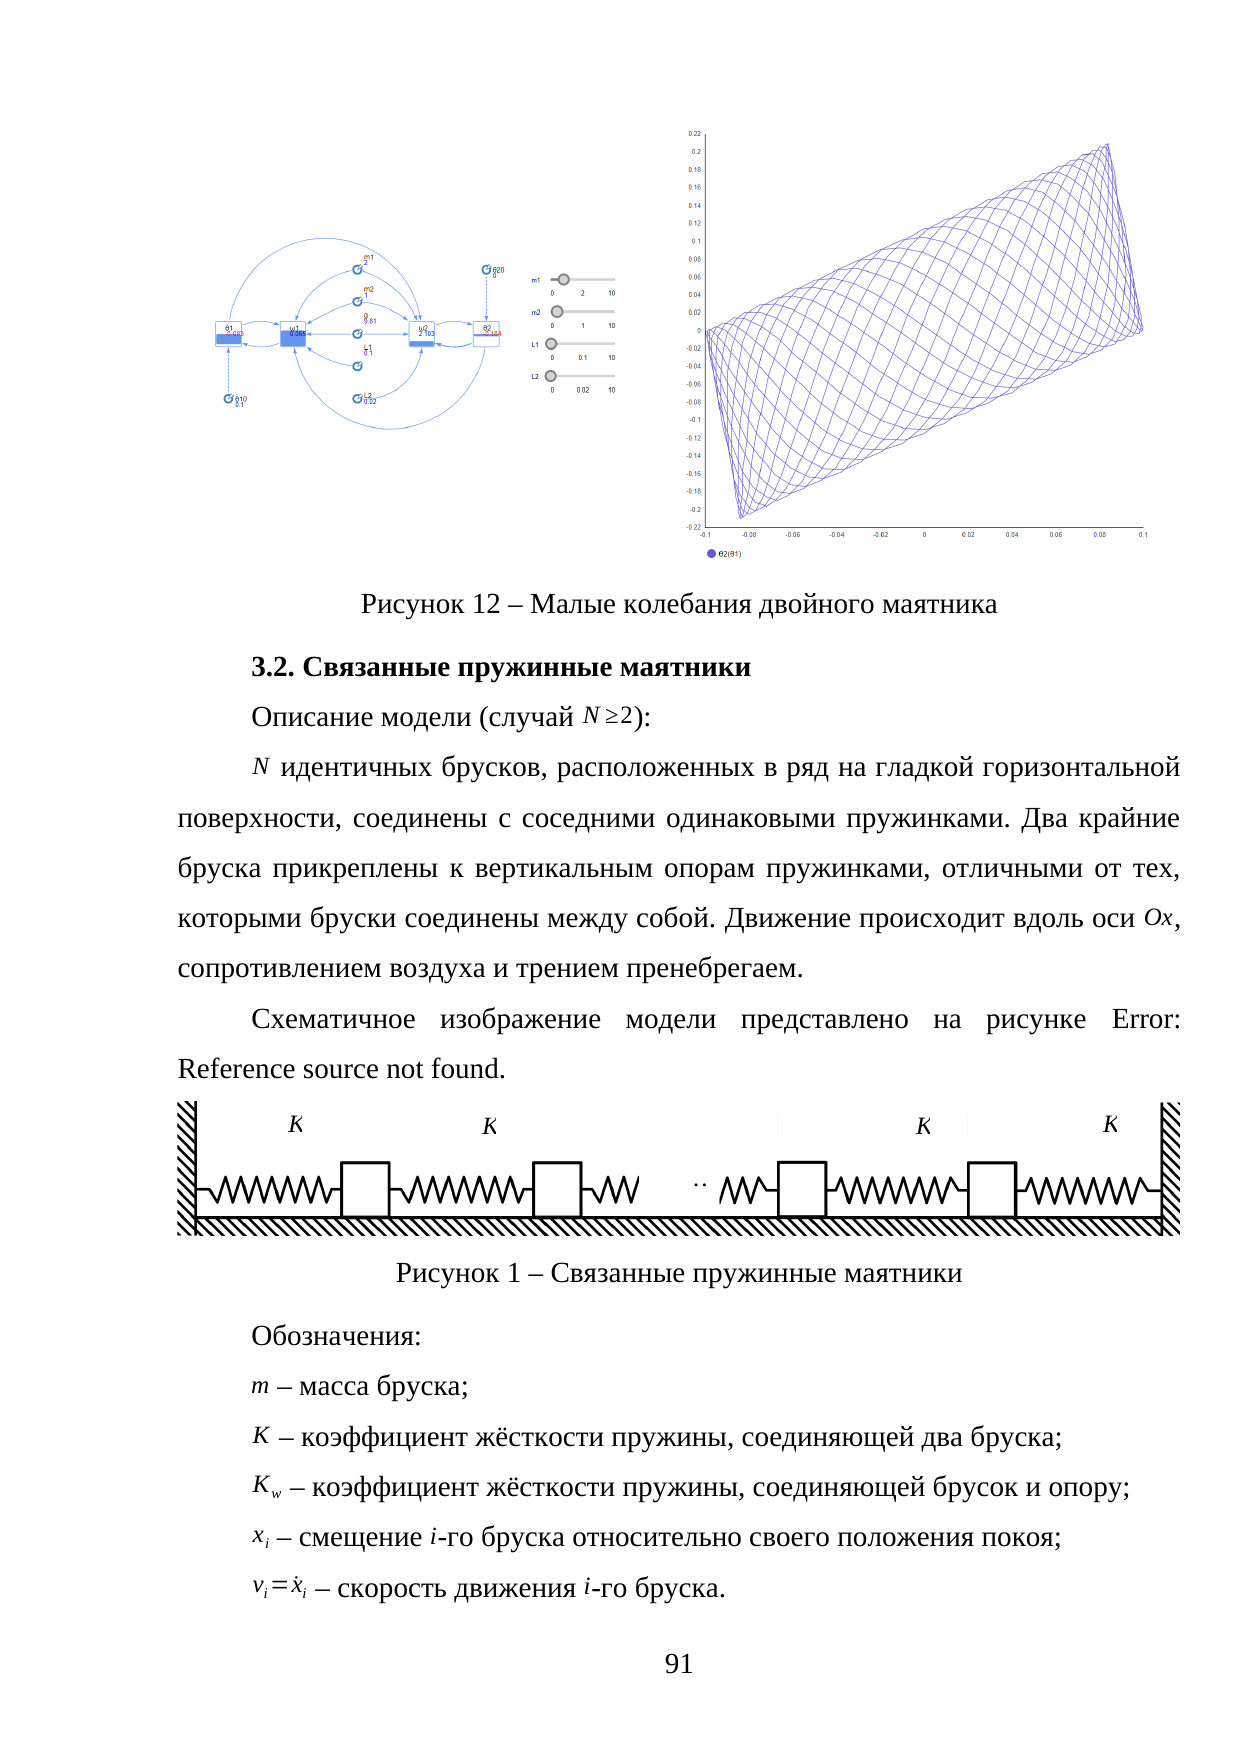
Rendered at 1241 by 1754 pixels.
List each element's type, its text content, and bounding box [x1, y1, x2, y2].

text идентичных брусков, расположенных в ряд на гладкой горизонтальной поверхности, соединены с соседними одинаковыми пружинками. Два крайние бруска прикреплены к вертикальным опорам пружинками, отличными от тех, которыми бруски соединены между собой. Движение происходит вдоль оси , сопротивлением воздуха и трением пренебрегаем. [177, 749, 1181, 984]
text – масса бруска; [177, 1368, 1181, 1402]
text – смещение -го бруска относительно своего положения покоя; [177, 1519, 1181, 1553]
text – коэффициент жёсткости пружины, соединяющей два бруска; [177, 1419, 1181, 1452]
text Малые колебания двойного маятника [177, 586, 1181, 619]
picture [193, 118, 1165, 570]
text – коэффициент жёсткости пружины, соединяющей брусок и опору; [177, 1469, 1181, 1503]
subtitle Связанные пружинные маятники [177, 649, 1181, 682]
text – скорость движения -го бруска. [177, 1570, 1181, 1603]
text Обозначения: [177, 1318, 1181, 1352]
text Связанные пружинные маятники [177, 1255, 1181, 1289]
picture [177, 1101, 1182, 1239]
text Описание модели (случай ): [177, 699, 1181, 733]
